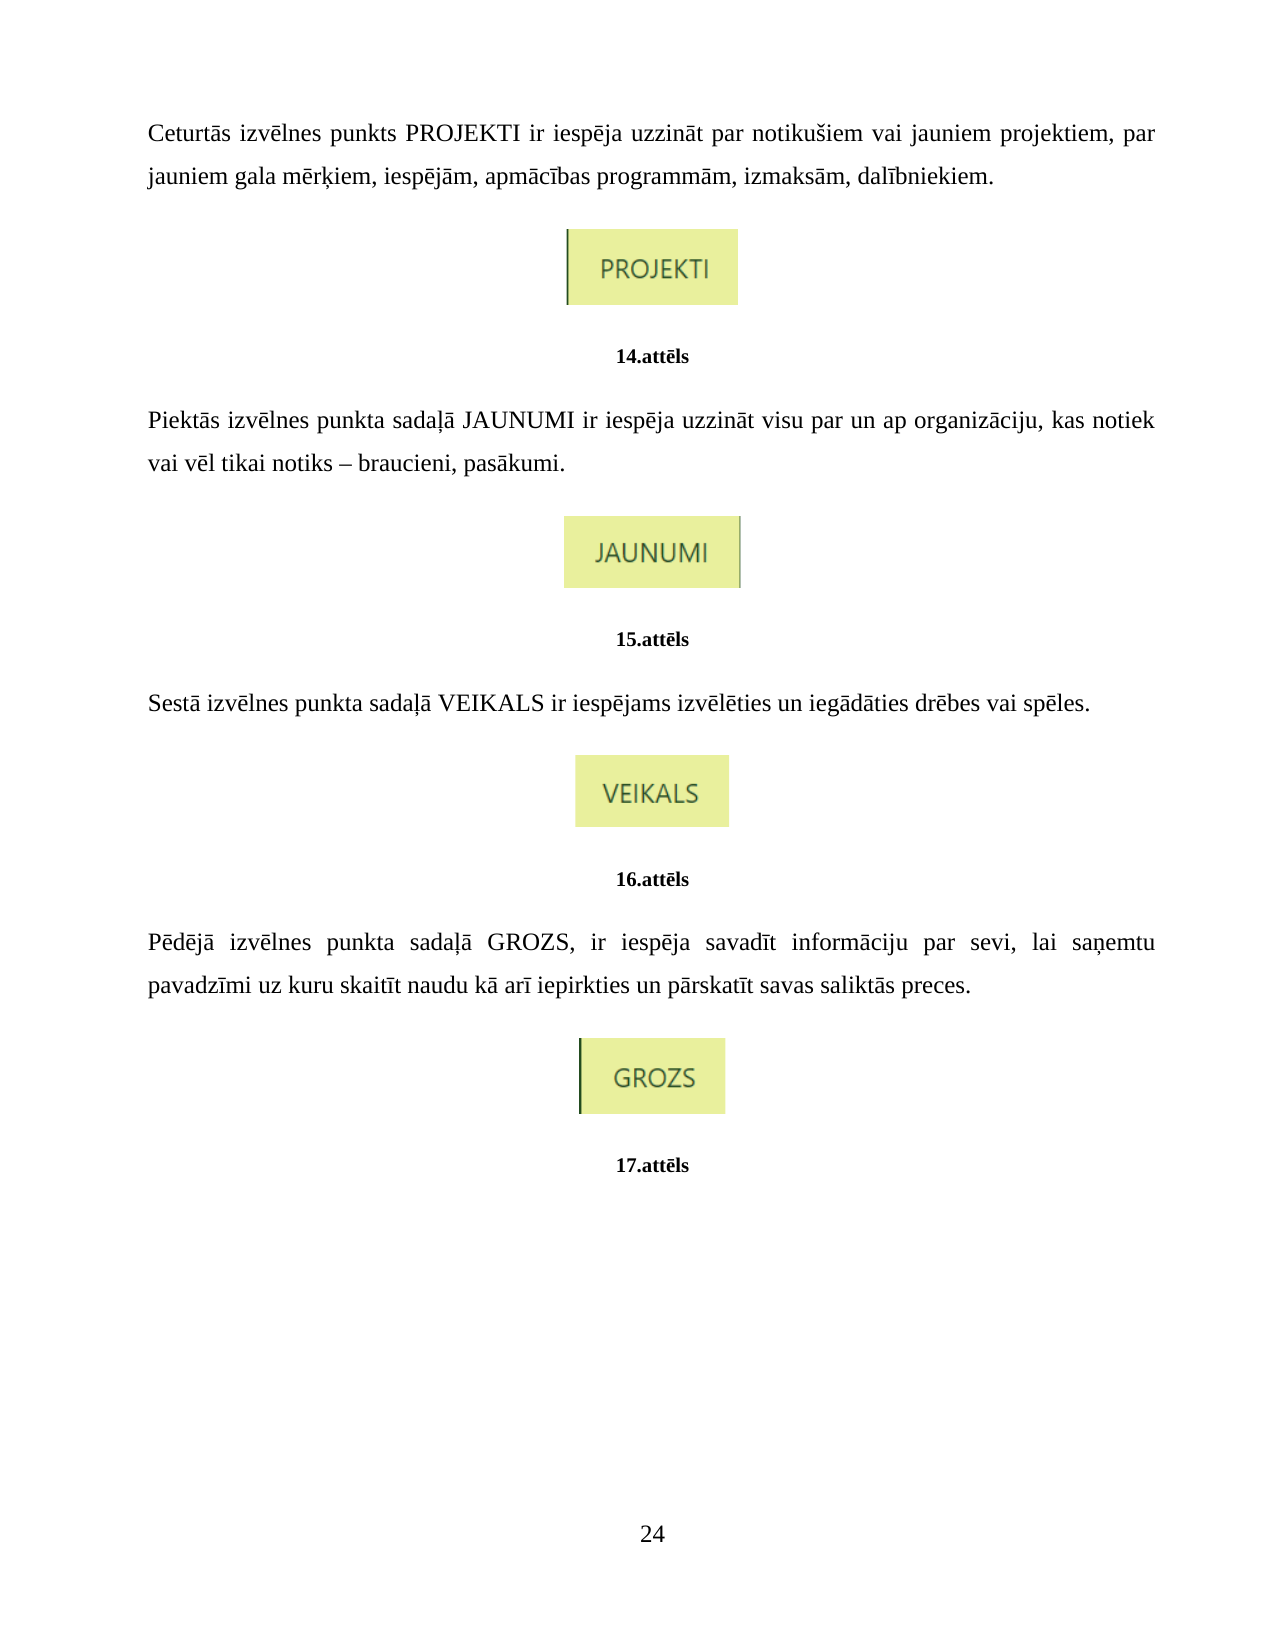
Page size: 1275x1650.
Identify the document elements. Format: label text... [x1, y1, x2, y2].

text 15.attēls [148, 627, 1157, 651]
text Ceturtās izvēlnes punkts PROJEKTI ir iespēja uzzināt par notikušiem vai jauniem projektiem, par jauniem gala mērķiem, iespējām, apmācības programmām, izmaksām, dalībniekiem. [148, 118, 1157, 190]
picture [579, 1038, 726, 1114]
picture [575, 755, 730, 827]
picture [564, 516, 741, 588]
text Sestā izvēlnes punkta sadaļā VEIKALS ir iespējams izvēlēties un iegādāties drēbes vai spēles. [148, 688, 1157, 716]
text 17.attēls [148, 1153, 1157, 1177]
text 14.attēls [148, 344, 1157, 368]
text 16.attēls [148, 866, 1157, 891]
picture [566, 229, 738, 305]
text Piektās izvēlnes punkta sadaļā JAUNUMI ir iespēja uzzināt visu par un ap organizāciju, kas notiek vai vēl tikai notiks – braucieni, pasākumi. [148, 405, 1157, 477]
text Pēdējā izvēlnes punkta sadaļā GROZS, ir iespēja savadīt informāciju par sevi, lai saņemtu pavadzīmi uz kuru skaitīt naudu kā arī iepirkties un pārskatīt savas saliktās preces. [148, 927, 1157, 999]
